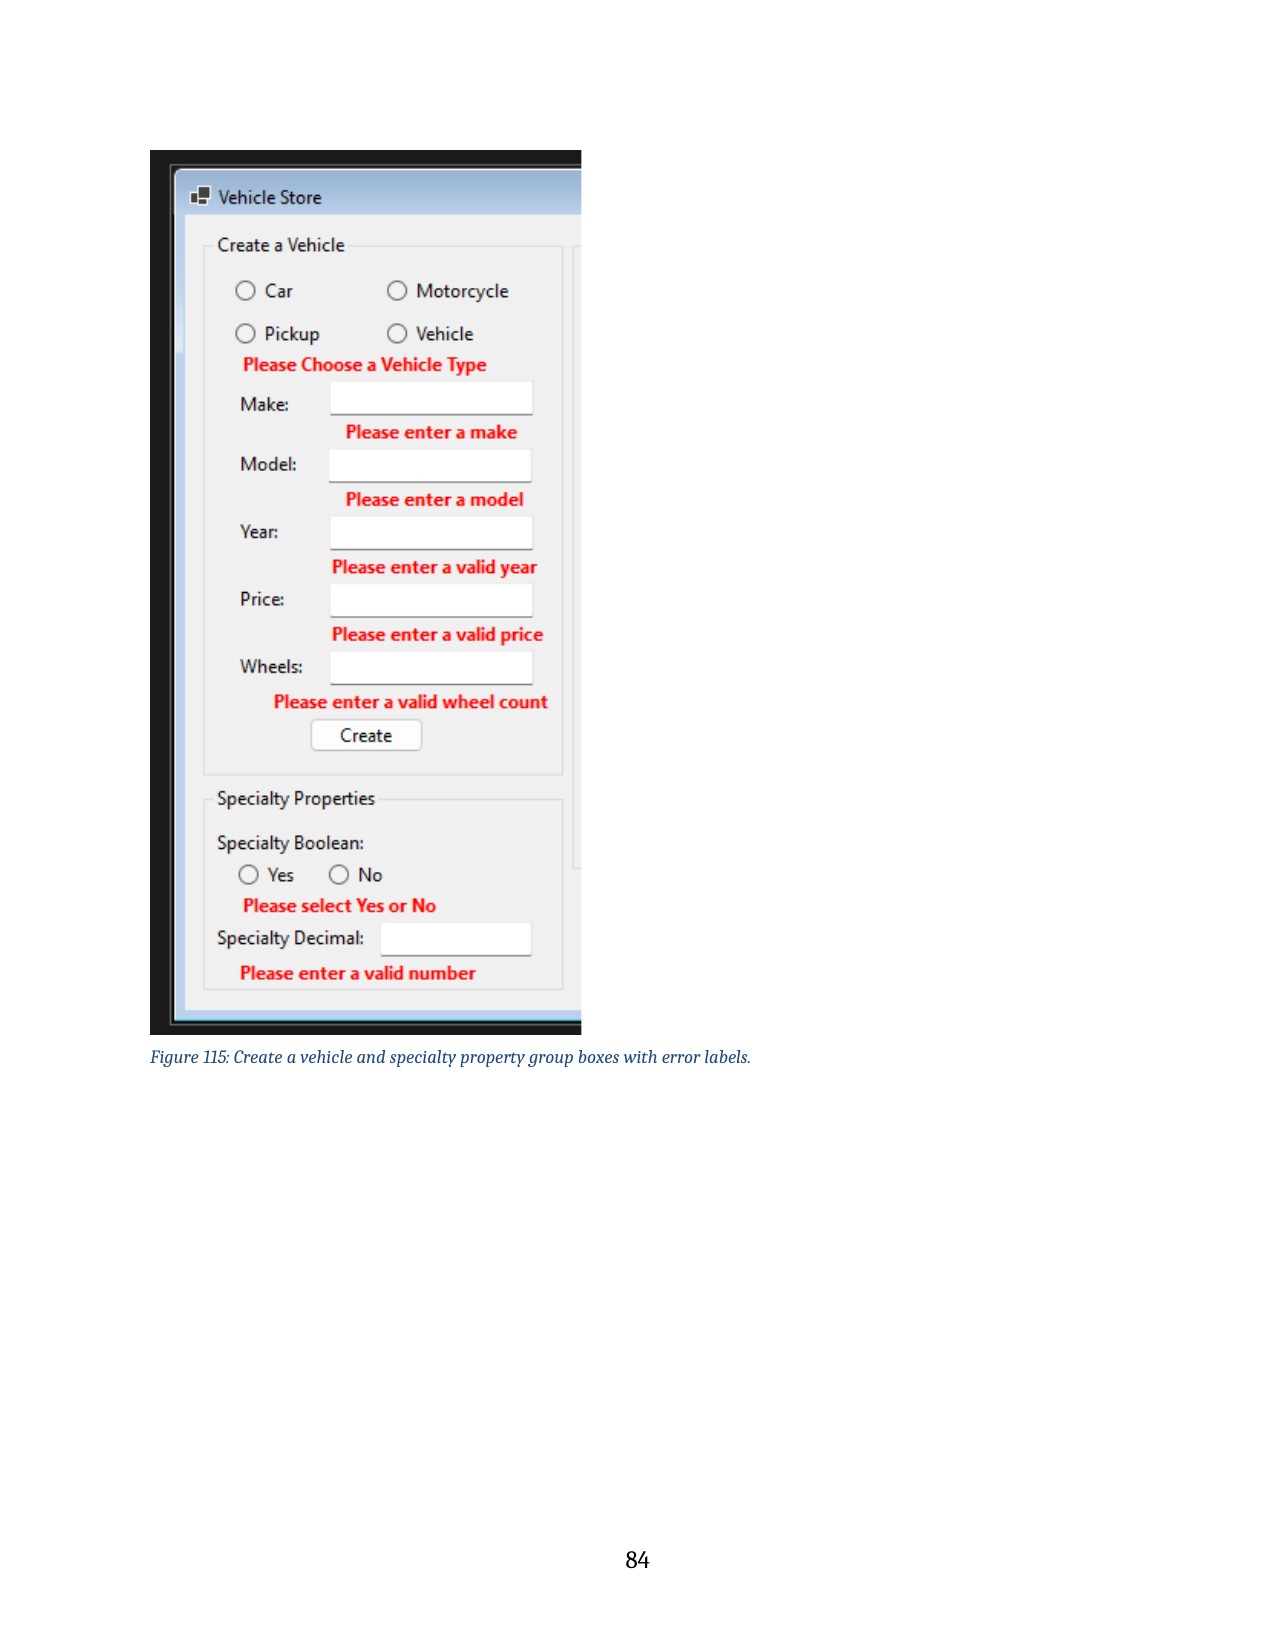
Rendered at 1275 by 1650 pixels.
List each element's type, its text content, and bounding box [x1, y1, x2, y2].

text Figure 115: Create a vehicle and specialty property group boxes with error labels. [150, 1047, 1125, 1068]
picture [150, 150, 582, 1035]
